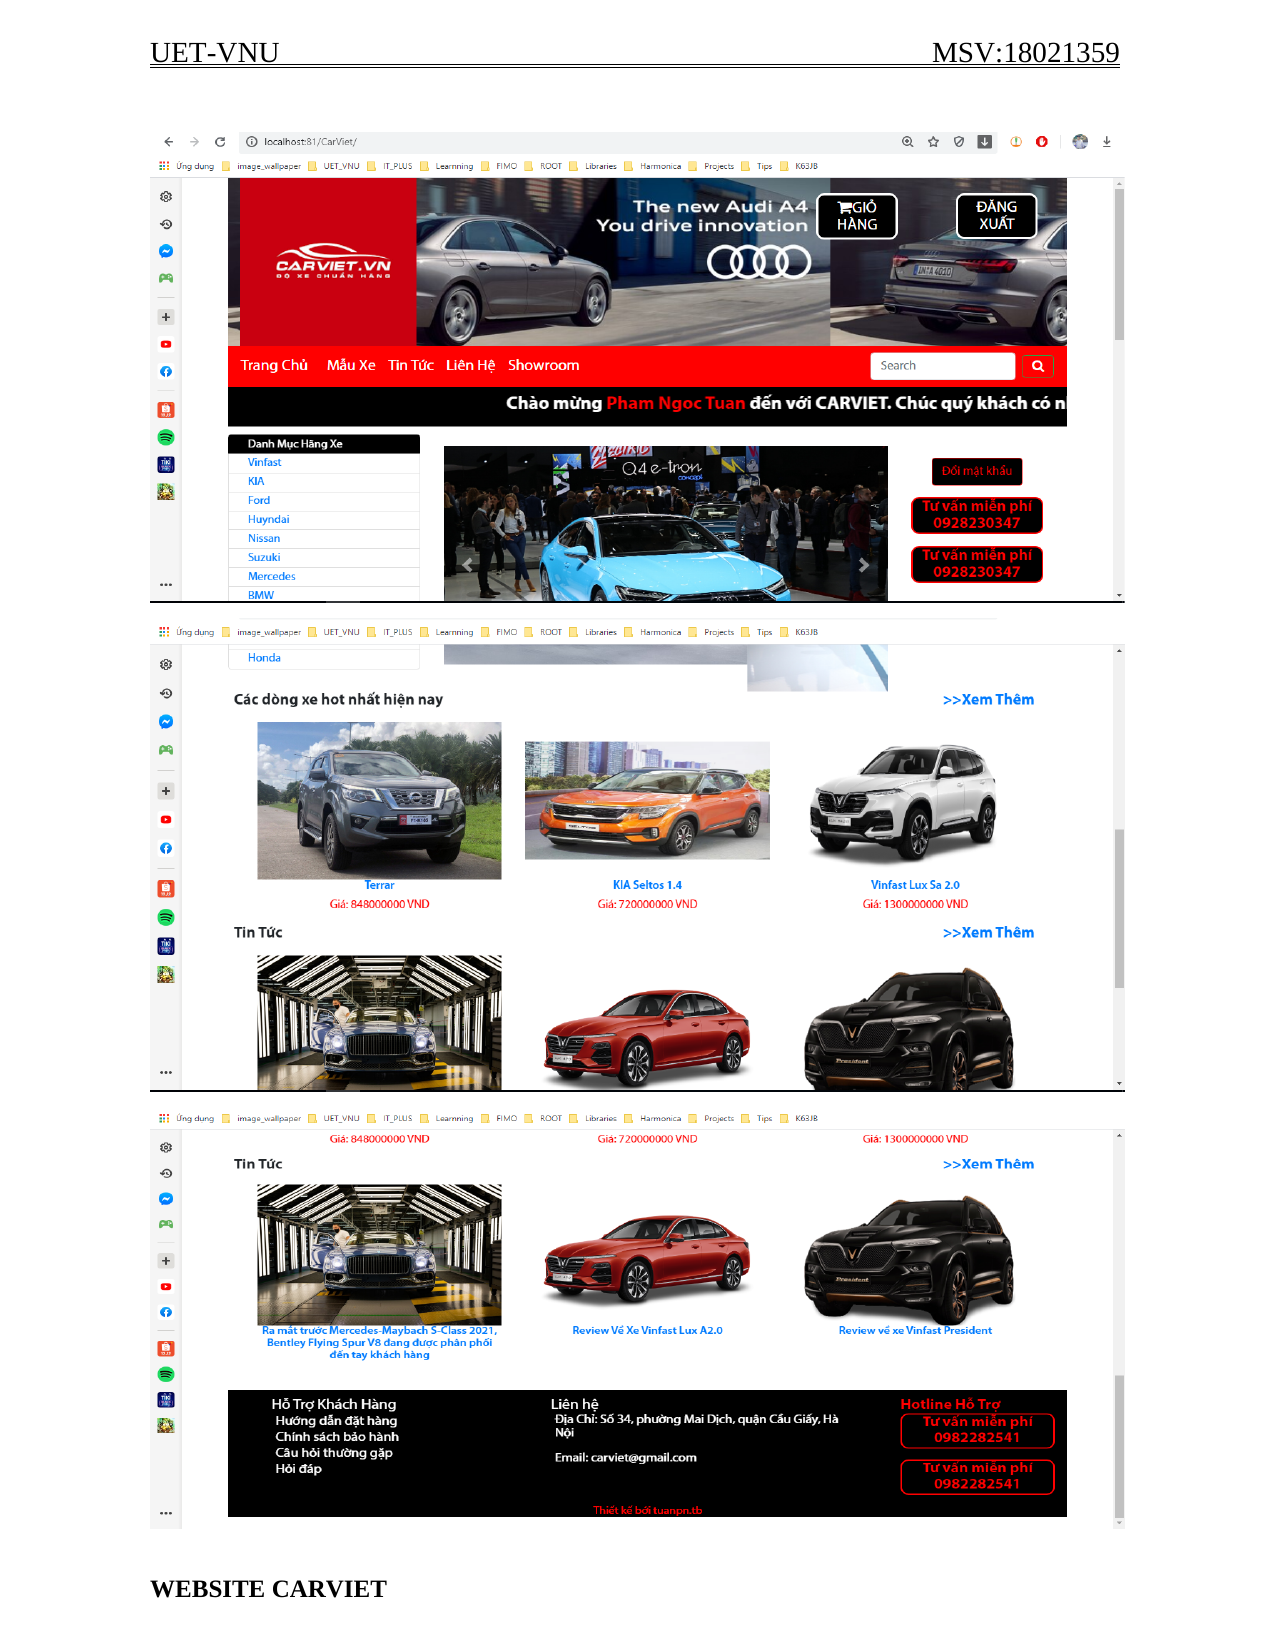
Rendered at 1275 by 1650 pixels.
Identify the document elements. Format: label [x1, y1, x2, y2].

picture [150, 1108, 1125, 1529]
picture [150, 618, 1125, 1092]
picture [150, 132, 1125, 603]
